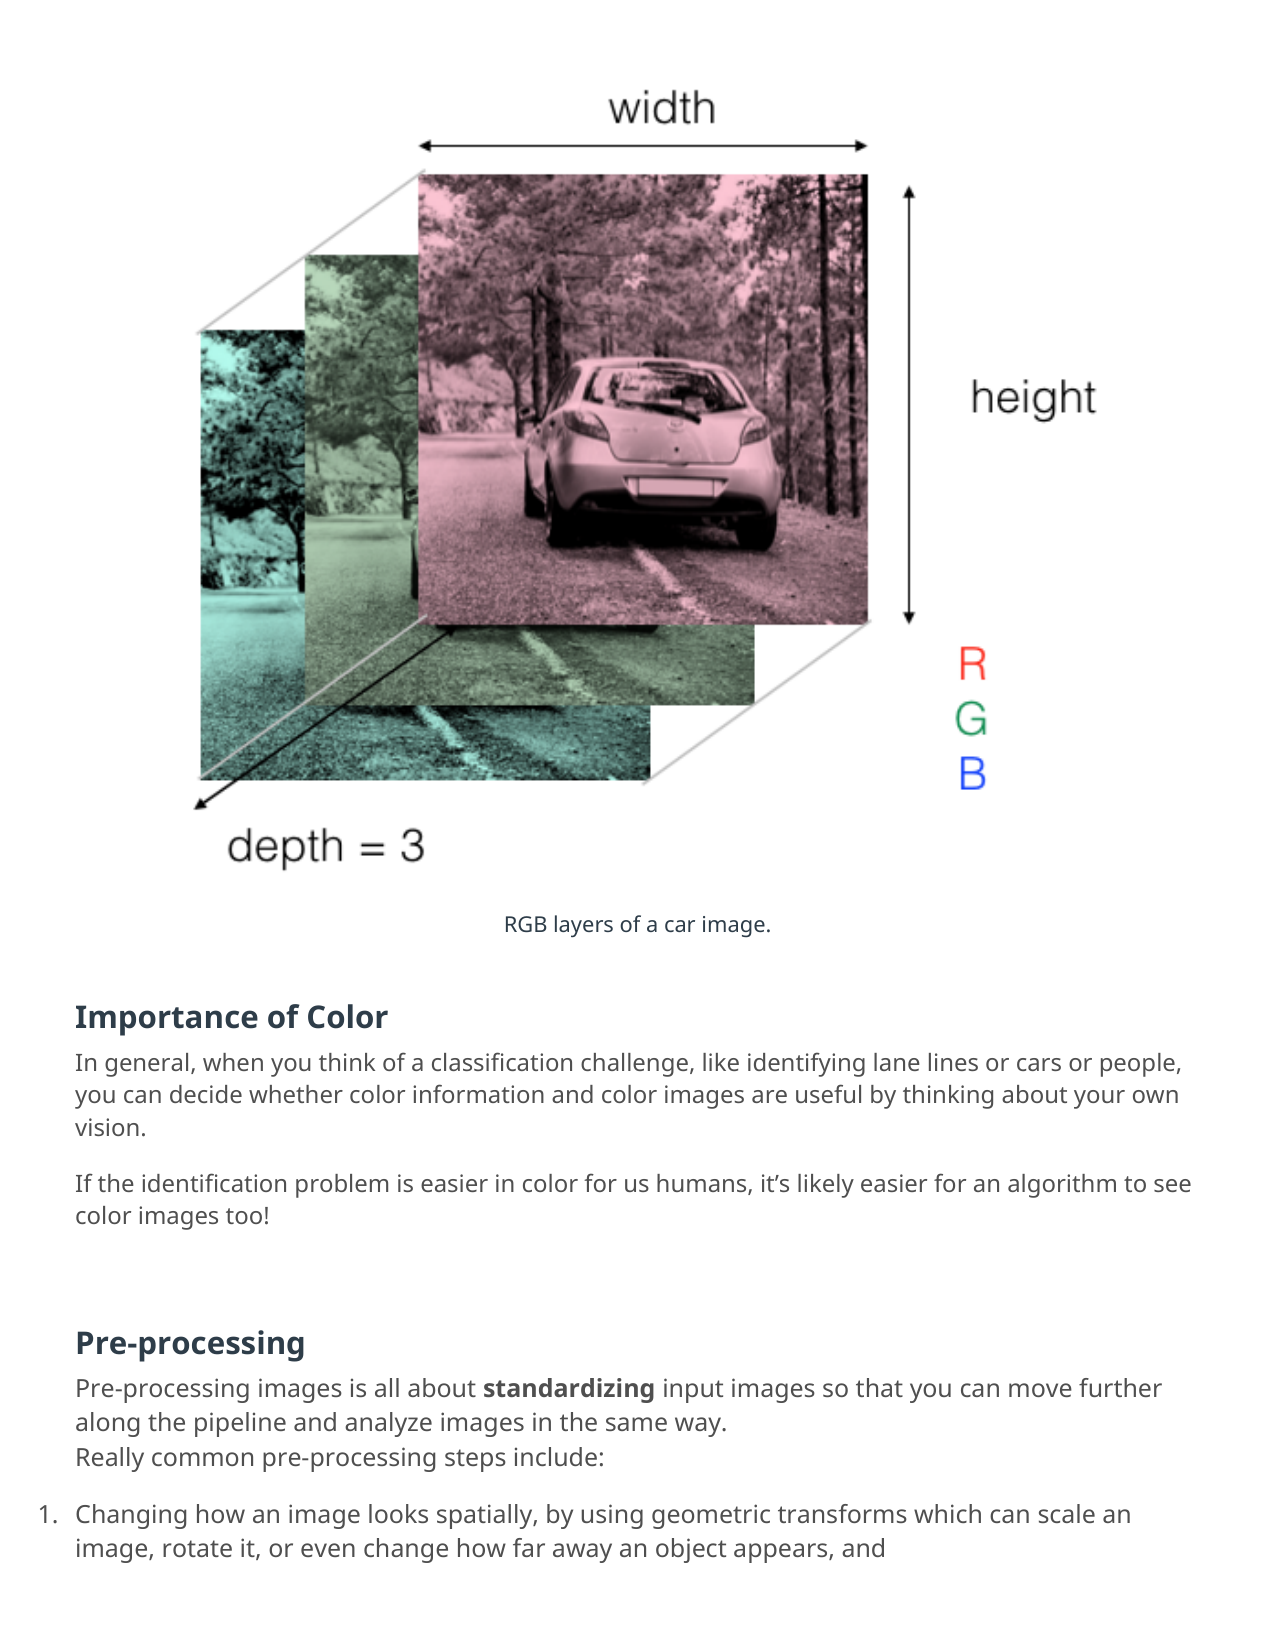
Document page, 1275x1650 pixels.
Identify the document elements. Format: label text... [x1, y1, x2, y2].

text If the identification problem is easier in color for us humans, it’s likely easier for an algorithm to see color images too! [75, 1167, 1200, 1232]
text Pre-processing [75, 1321, 1200, 1363]
text Really common pre-processing steps include: [75, 1439, 1200, 1473]
text RGB layers of a car image. [75, 909, 1200, 939]
text Pre-processing images is all about standardizing input images so that you can move further along the pipeline and analyze images in the same way. [75, 1371, 1200, 1439]
subtitle Importance of Color [75, 995, 1200, 1037]
picture [75, 75, 1200, 909]
list Changing how an image looks spatially, by using geometric transforms which can scale an image, rotate it, or even change how far away an object appears, and [37, 1497, 1200, 1565]
text In general, when you think of a classification challenge, like identifying lane lines or cars or people, you can decide whether color information and color images are useful by thinking about your own vision. [75, 1045, 1200, 1143]
